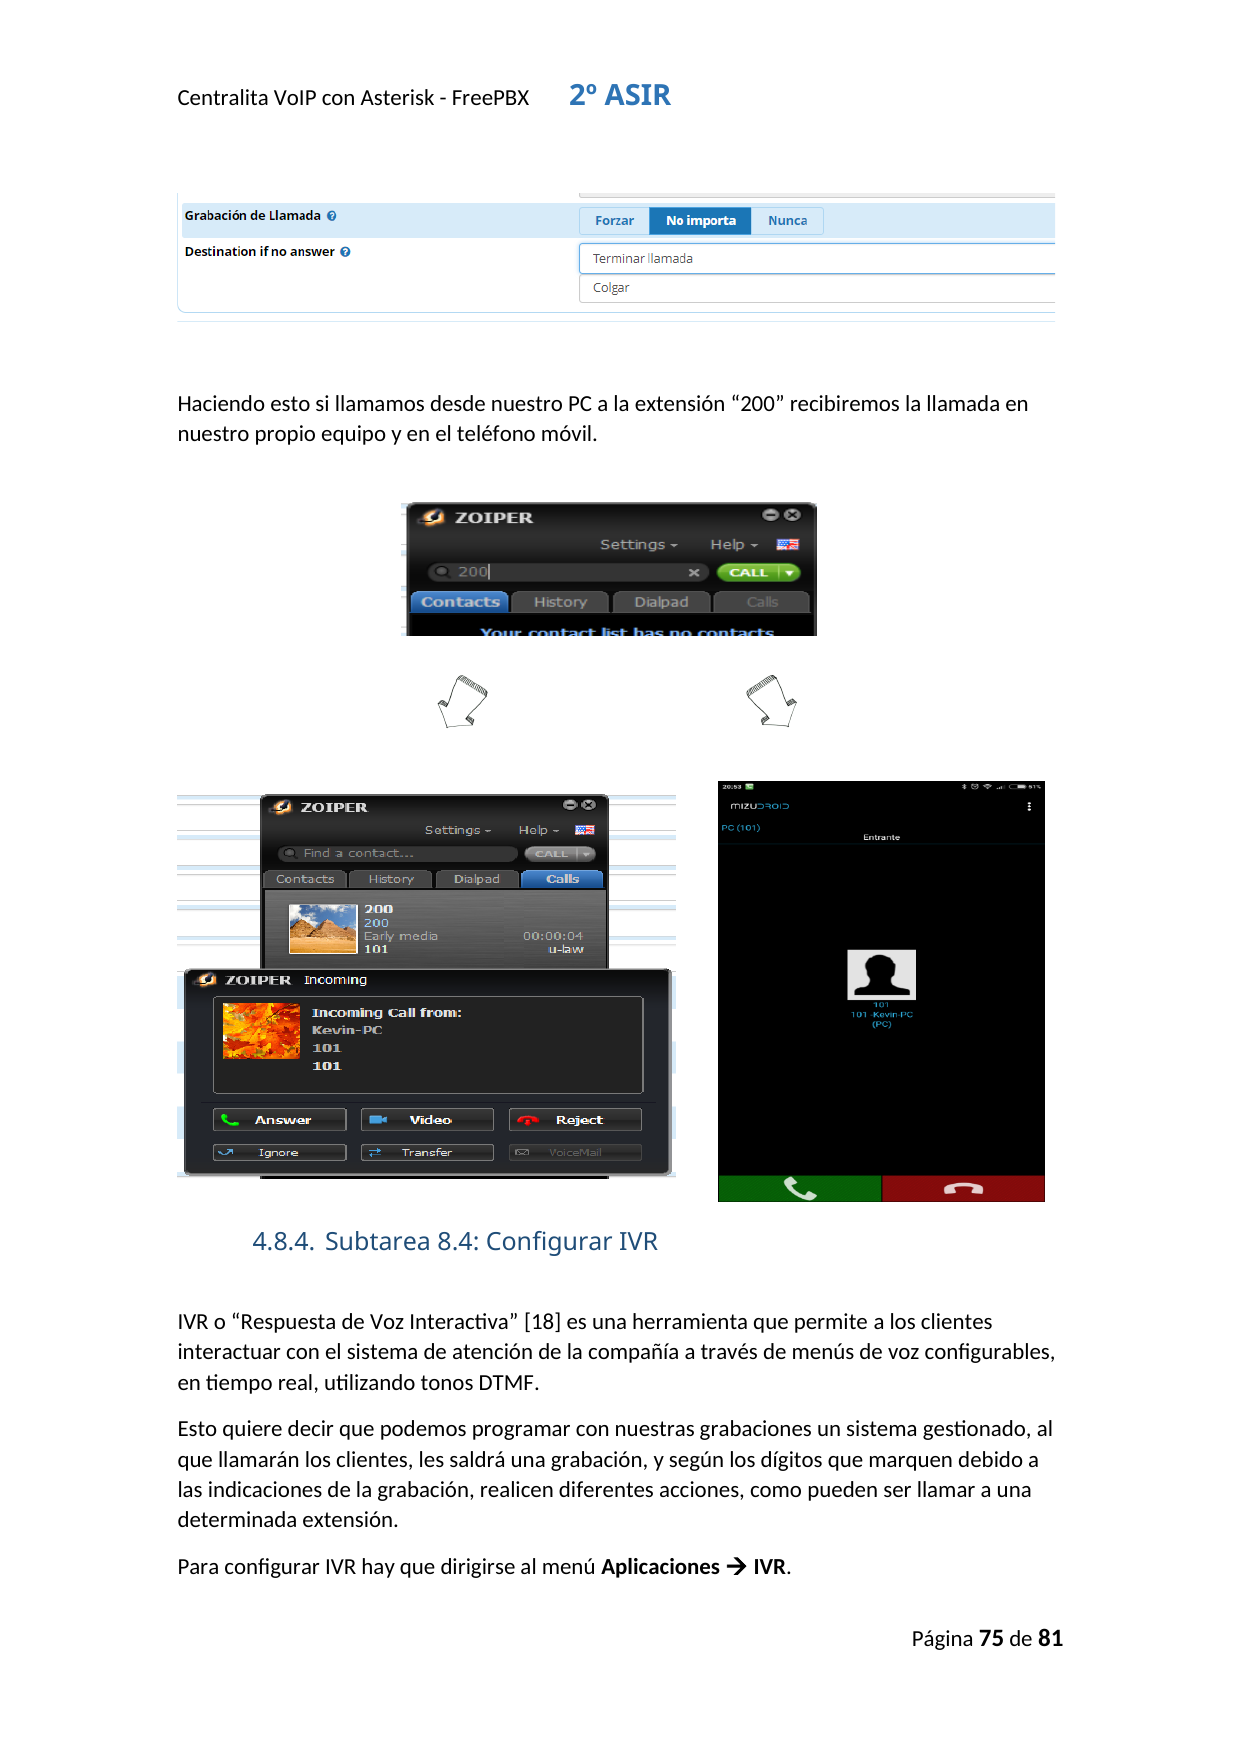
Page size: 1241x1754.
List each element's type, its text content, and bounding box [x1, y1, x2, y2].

text Esto quiere decir que podemos programar con nuestras grabaciones un sistema gestionado, al que llamarán los clientes, les saldrá una grabación, y según los dígitos que marquen debido a las indicaciones de la grabación, realicen diferentes acciones, como pueden ser llamar a una determinada extensión. [177, 1414, 1063, 1533]
picture [718, 781, 1045, 1202]
picture [727, 661, 820, 748]
text Para configurar IVR hay que dirigirse al menú Aplicaciones IVR. [177, 1552, 1063, 1580]
picture [177, 791, 676, 1179]
text IVR o “Respuesta de Voz Interactiva” es una herramienta que permite a los clientes interactuar con el sistema de atención de la compañía a través de menús de voz configurables, en tiempo real, utilizando tonos DTMF. [177, 1307, 1063, 1396]
picture [177, 193, 1056, 322]
picture [414, 662, 507, 748]
picture [401, 497, 817, 636]
text Haciendo esto si llamamos desde nuestro PC a la extensión “200” recibiremos la llamada en nuestro propio equipo y en el teléfono móvil. [177, 389, 1063, 447]
